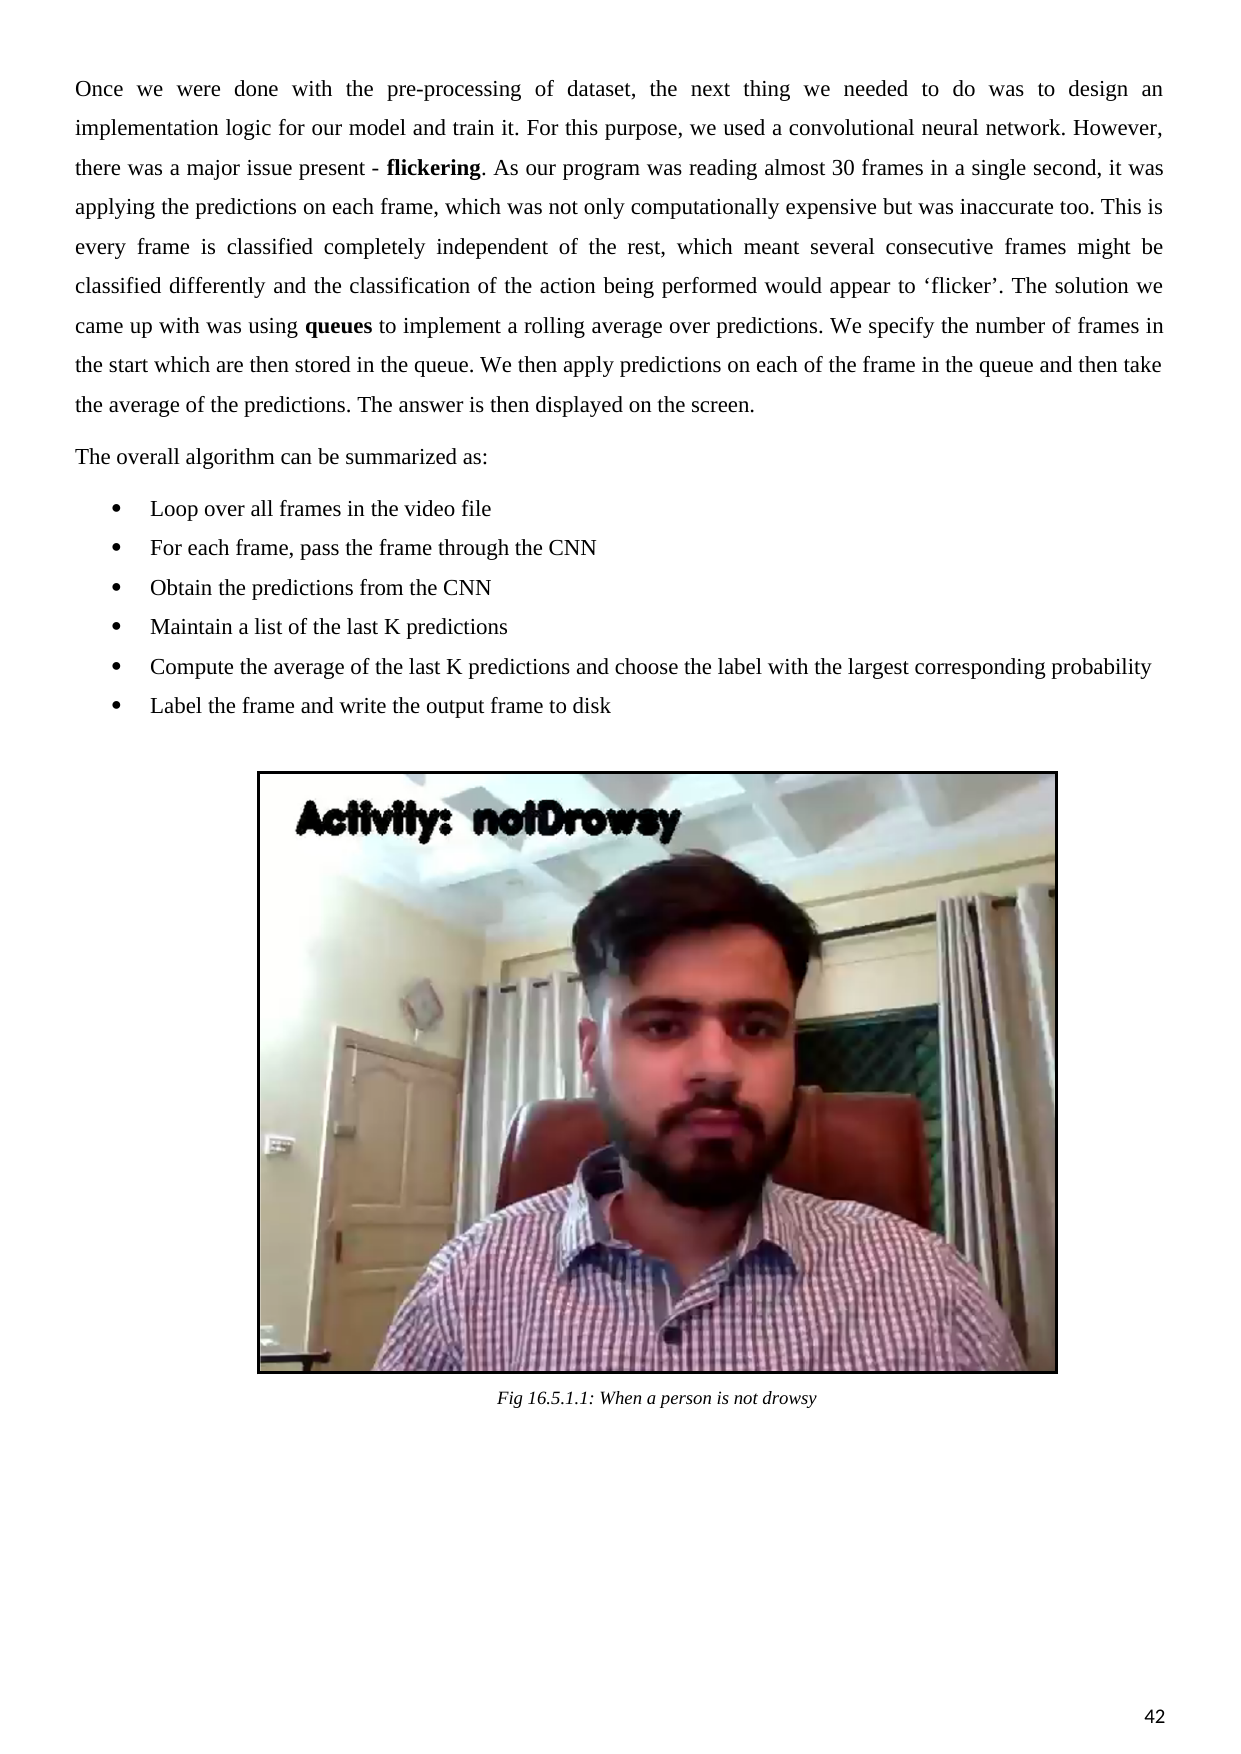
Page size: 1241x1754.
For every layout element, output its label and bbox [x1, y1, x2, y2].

picture [260, 774, 1055, 1371]
